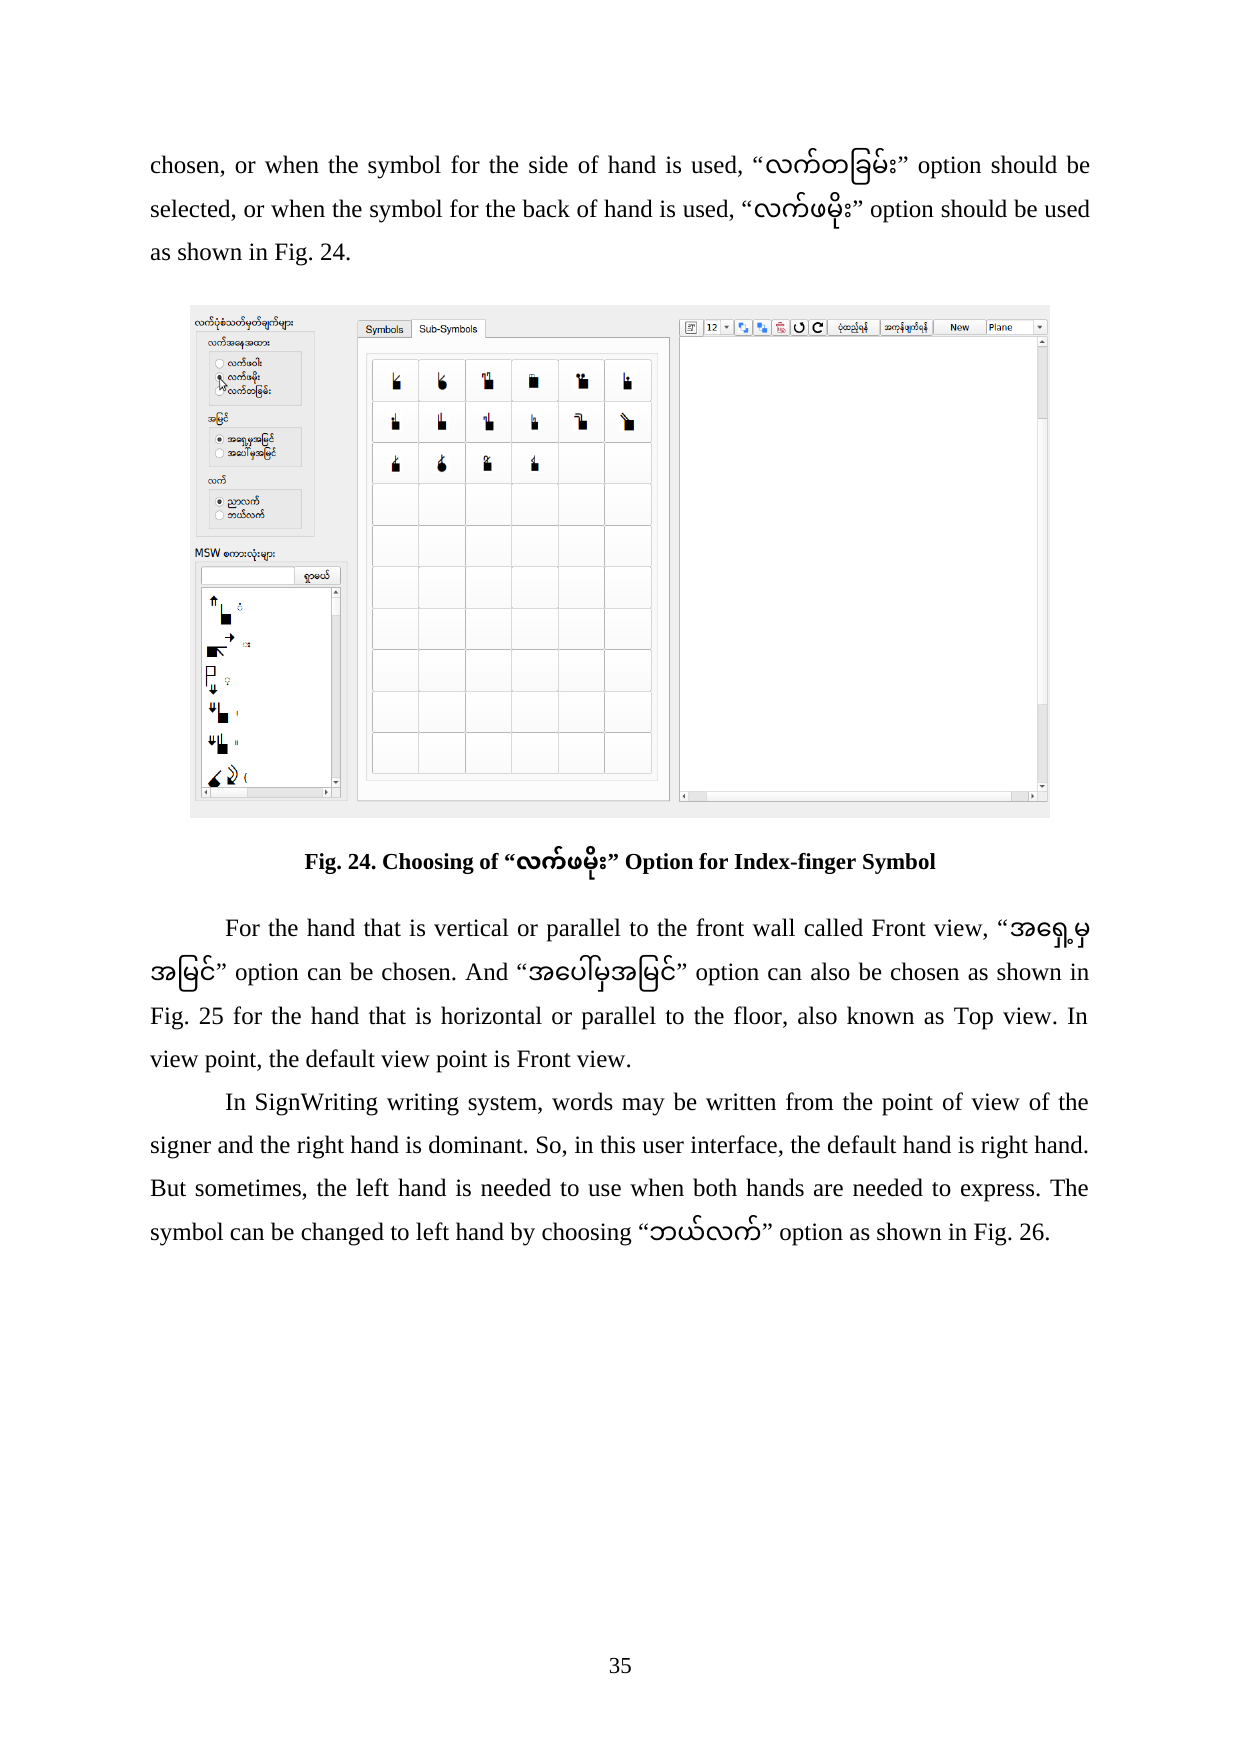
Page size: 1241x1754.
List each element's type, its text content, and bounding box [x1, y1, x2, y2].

text In SignWriting writing system, words may be written from the point of view of the signer and the right hand is dominant. So, in this user interface, the default hand is right hand. But sometimes, the left hand is needed to use when both hands are needed to express. The symbol can be changed to left hand by choosing “ဘယ်လက်” option as shown in Fig. 26. [150, 1087, 1090, 1246]
text For the hand that is vertical or parallel to the front wall called Front view, “အရှေ့မှအမြင်” option can be chosen. And “အပေါ်မှအမြင်” option can also be chosen as shown in Fig. 25 for the hand that is horizontal or parallel to the floor, also known as Top view. In view point, the default view point is Front view. [150, 913, 1090, 1073]
picture [190, 305, 1050, 818]
text Fig. 24. Choosing of “လက်ဖမိုး” Option for Index-finger Symbol [150, 848, 1090, 875]
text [150, 150, 1090, 266]
